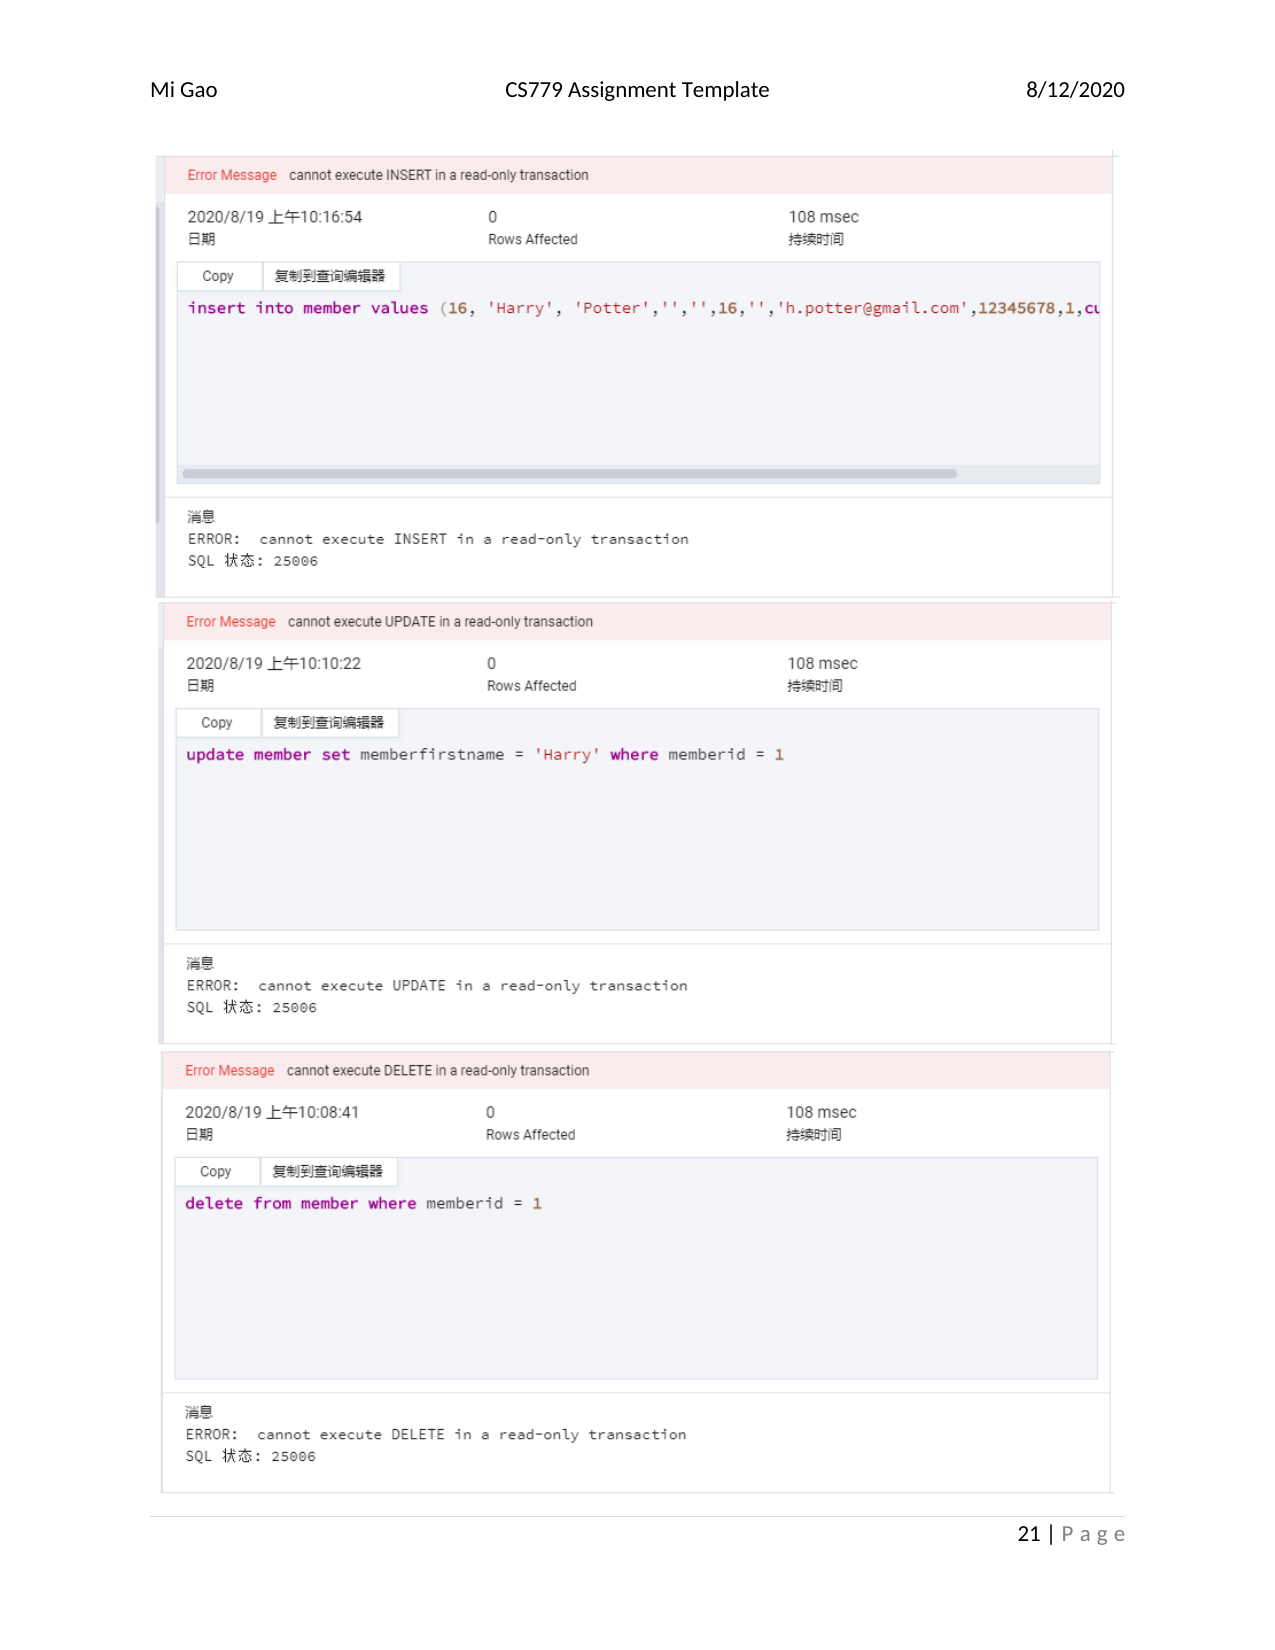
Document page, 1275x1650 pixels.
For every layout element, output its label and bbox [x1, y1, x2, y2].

picture [155, 150, 1120, 1499]
